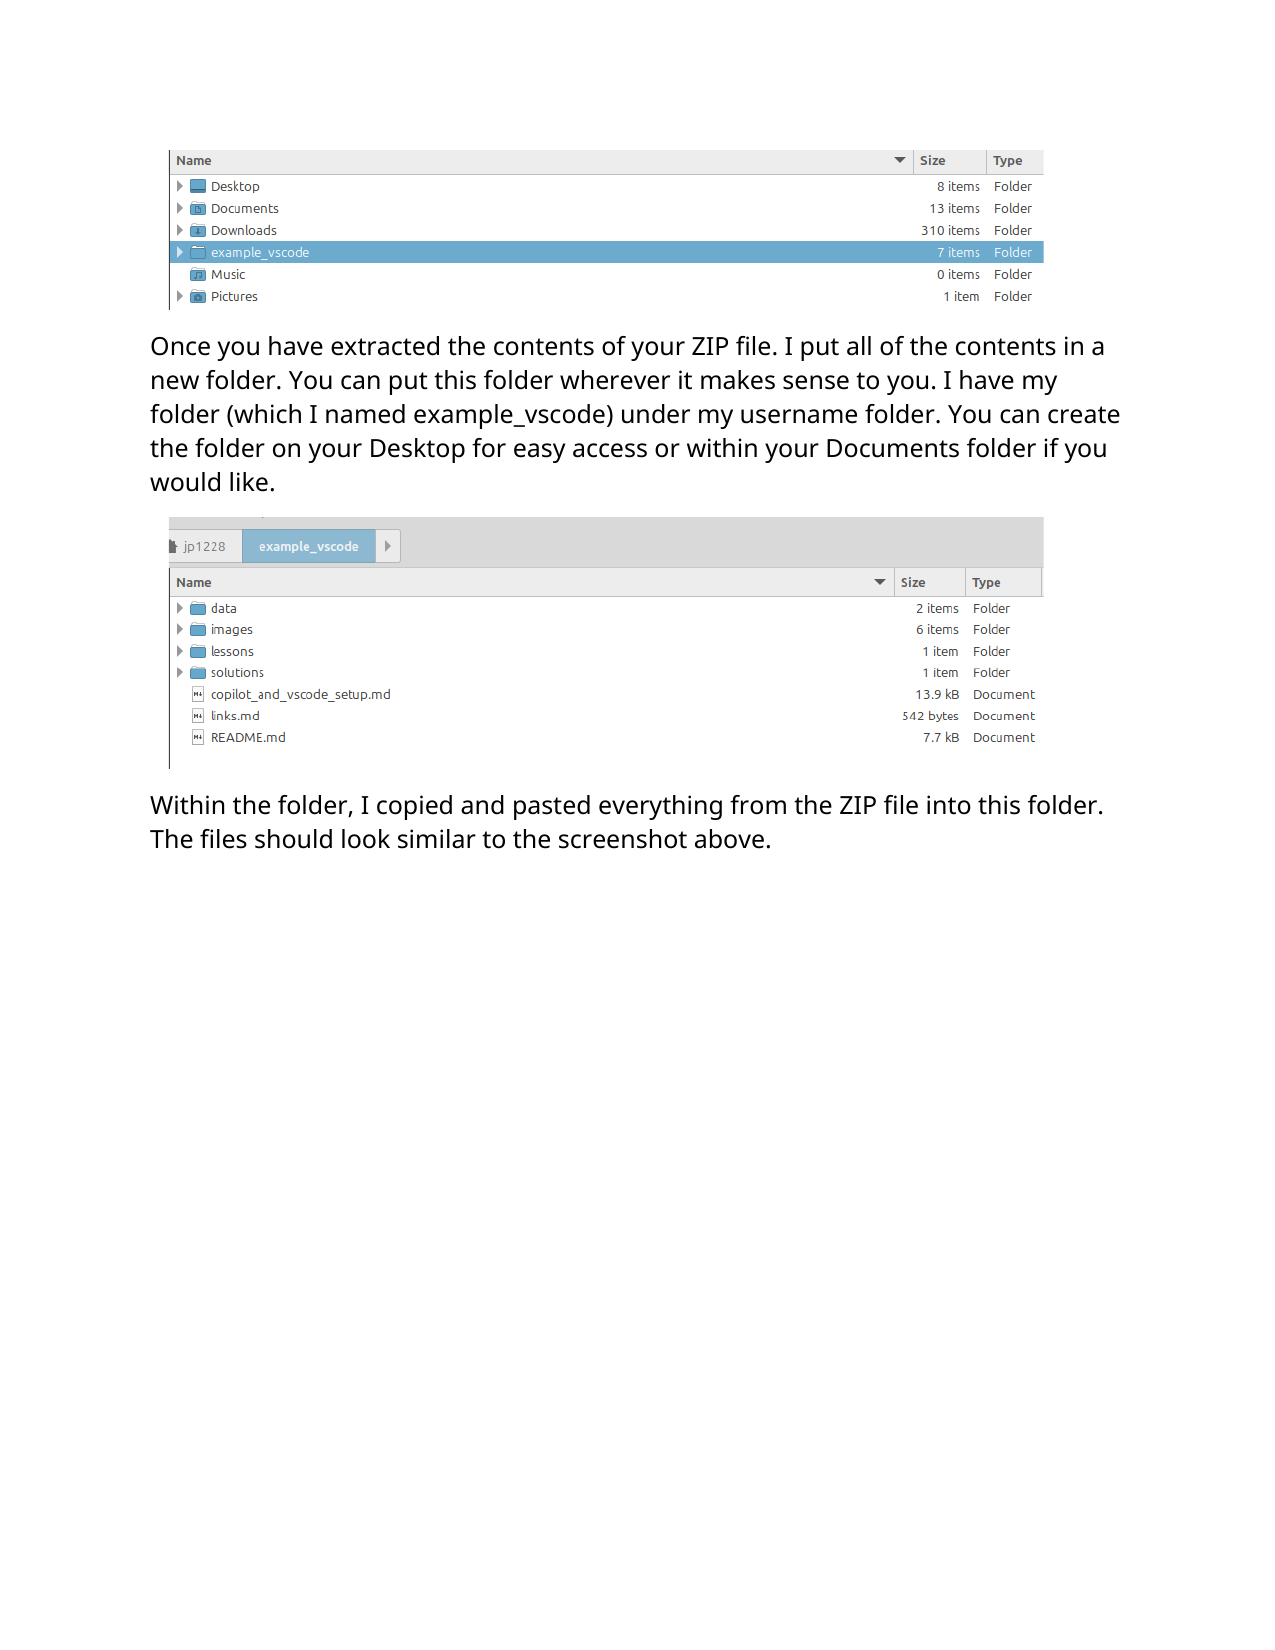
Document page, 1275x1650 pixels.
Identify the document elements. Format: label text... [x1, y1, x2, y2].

picture [168, 150, 1044, 310]
picture [168, 517, 1044, 769]
text Once you have extracted the contents of your ZIP file. I put all of the contents in a new folder. You can put this folder wherever it makes sense to you. I have my folder (which I named example_vscode) under my username folder. You can create the folder on your Desktop for easy access or within your Documents folder if you would like. [150, 328, 1125, 498]
text Within the folder, I copied and pasted everything from the ZIP file into this folder. The files should look similar to the screenshot above. [150, 787, 1125, 855]
